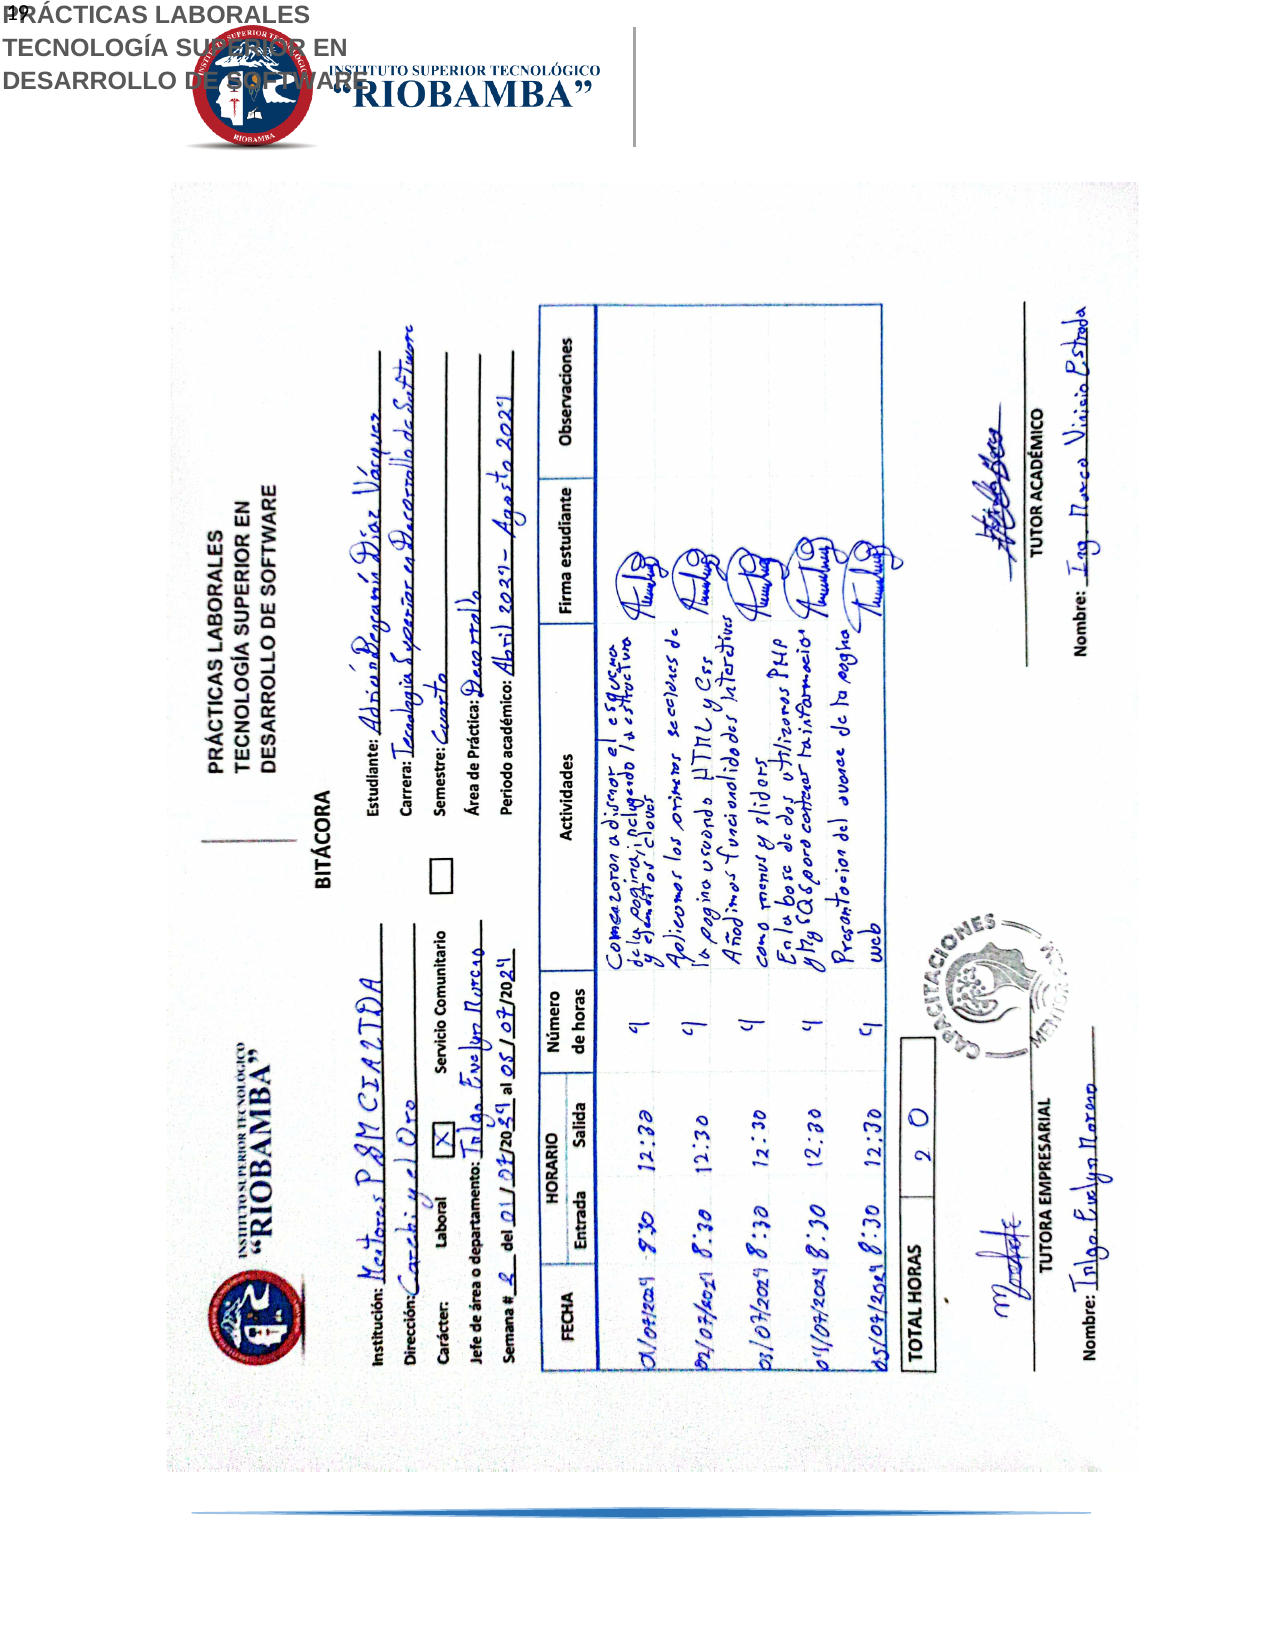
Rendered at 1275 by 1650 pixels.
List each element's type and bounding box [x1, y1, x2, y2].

picture [179, 48, 187, 54]
picture [166, 182, 1139, 1472]
picture [179, 25, 600, 151]
